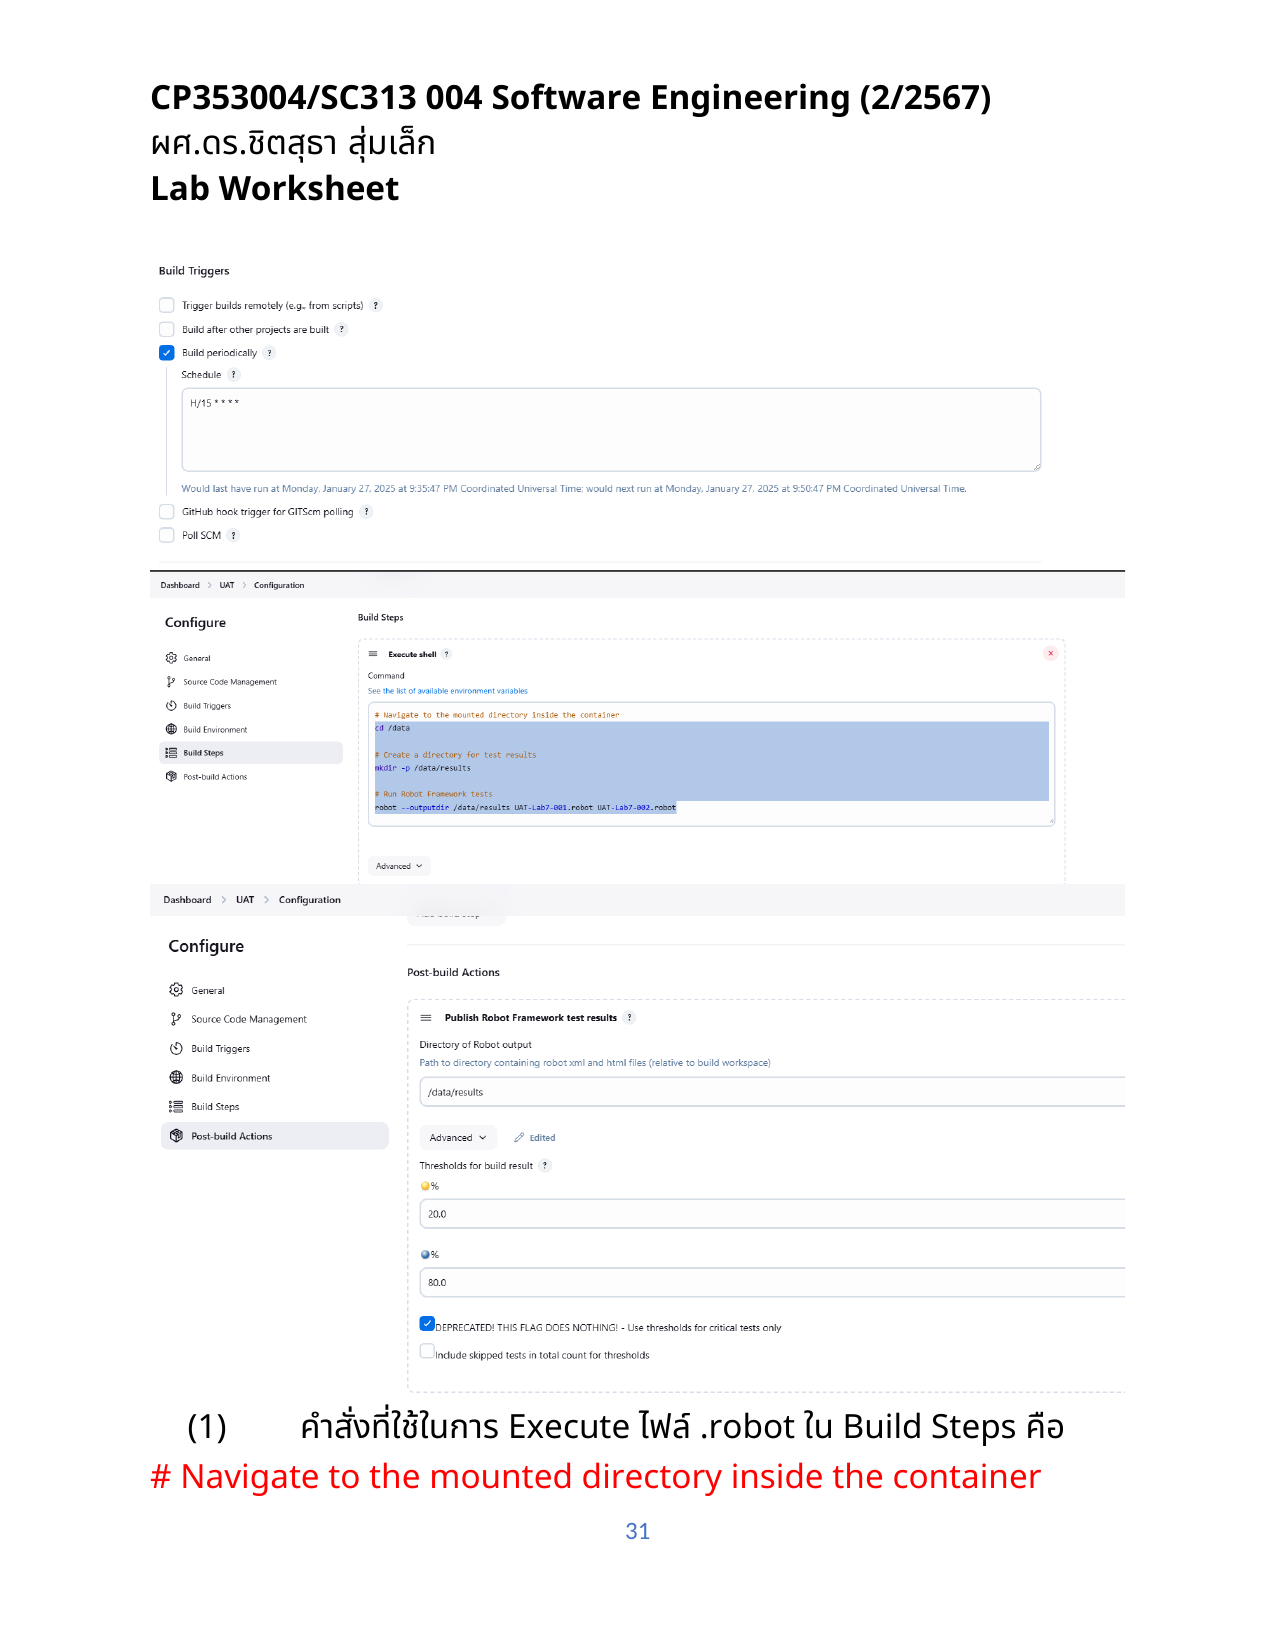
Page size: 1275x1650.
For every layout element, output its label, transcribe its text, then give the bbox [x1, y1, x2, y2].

list คำสั่งที่ใช้ในการ Execute ไฟล์ .robot ใน Build Steps คือ [187, 1403, 1125, 1453]
picture [150, 244, 1125, 1403]
text # Navigate to the mounted directory inside the container [150, 1453, 1125, 1499]
